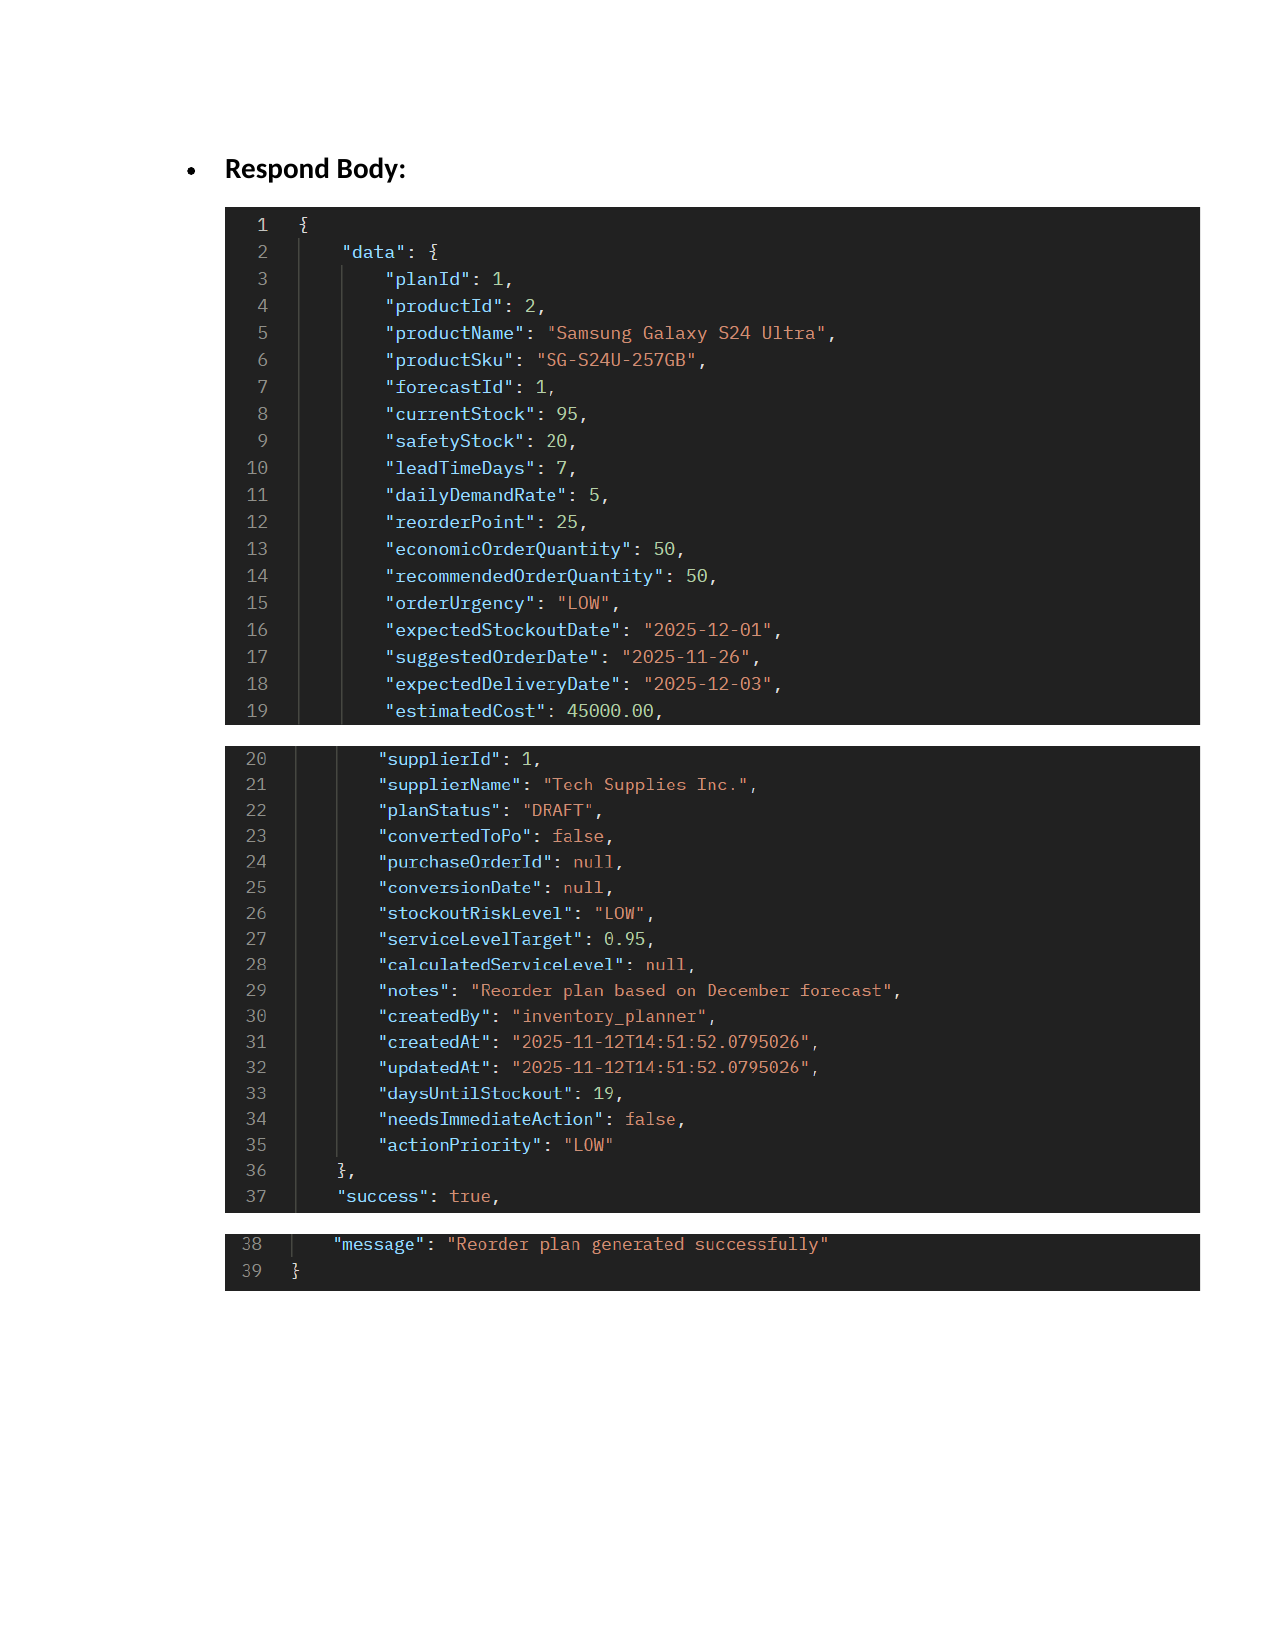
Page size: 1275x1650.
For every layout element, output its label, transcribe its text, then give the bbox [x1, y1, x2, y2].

list Respond Body: [187, 150, 1125, 186]
picture [225, 207, 1200, 725]
picture [225, 746, 1200, 1213]
picture [225, 1234, 1200, 1291]
